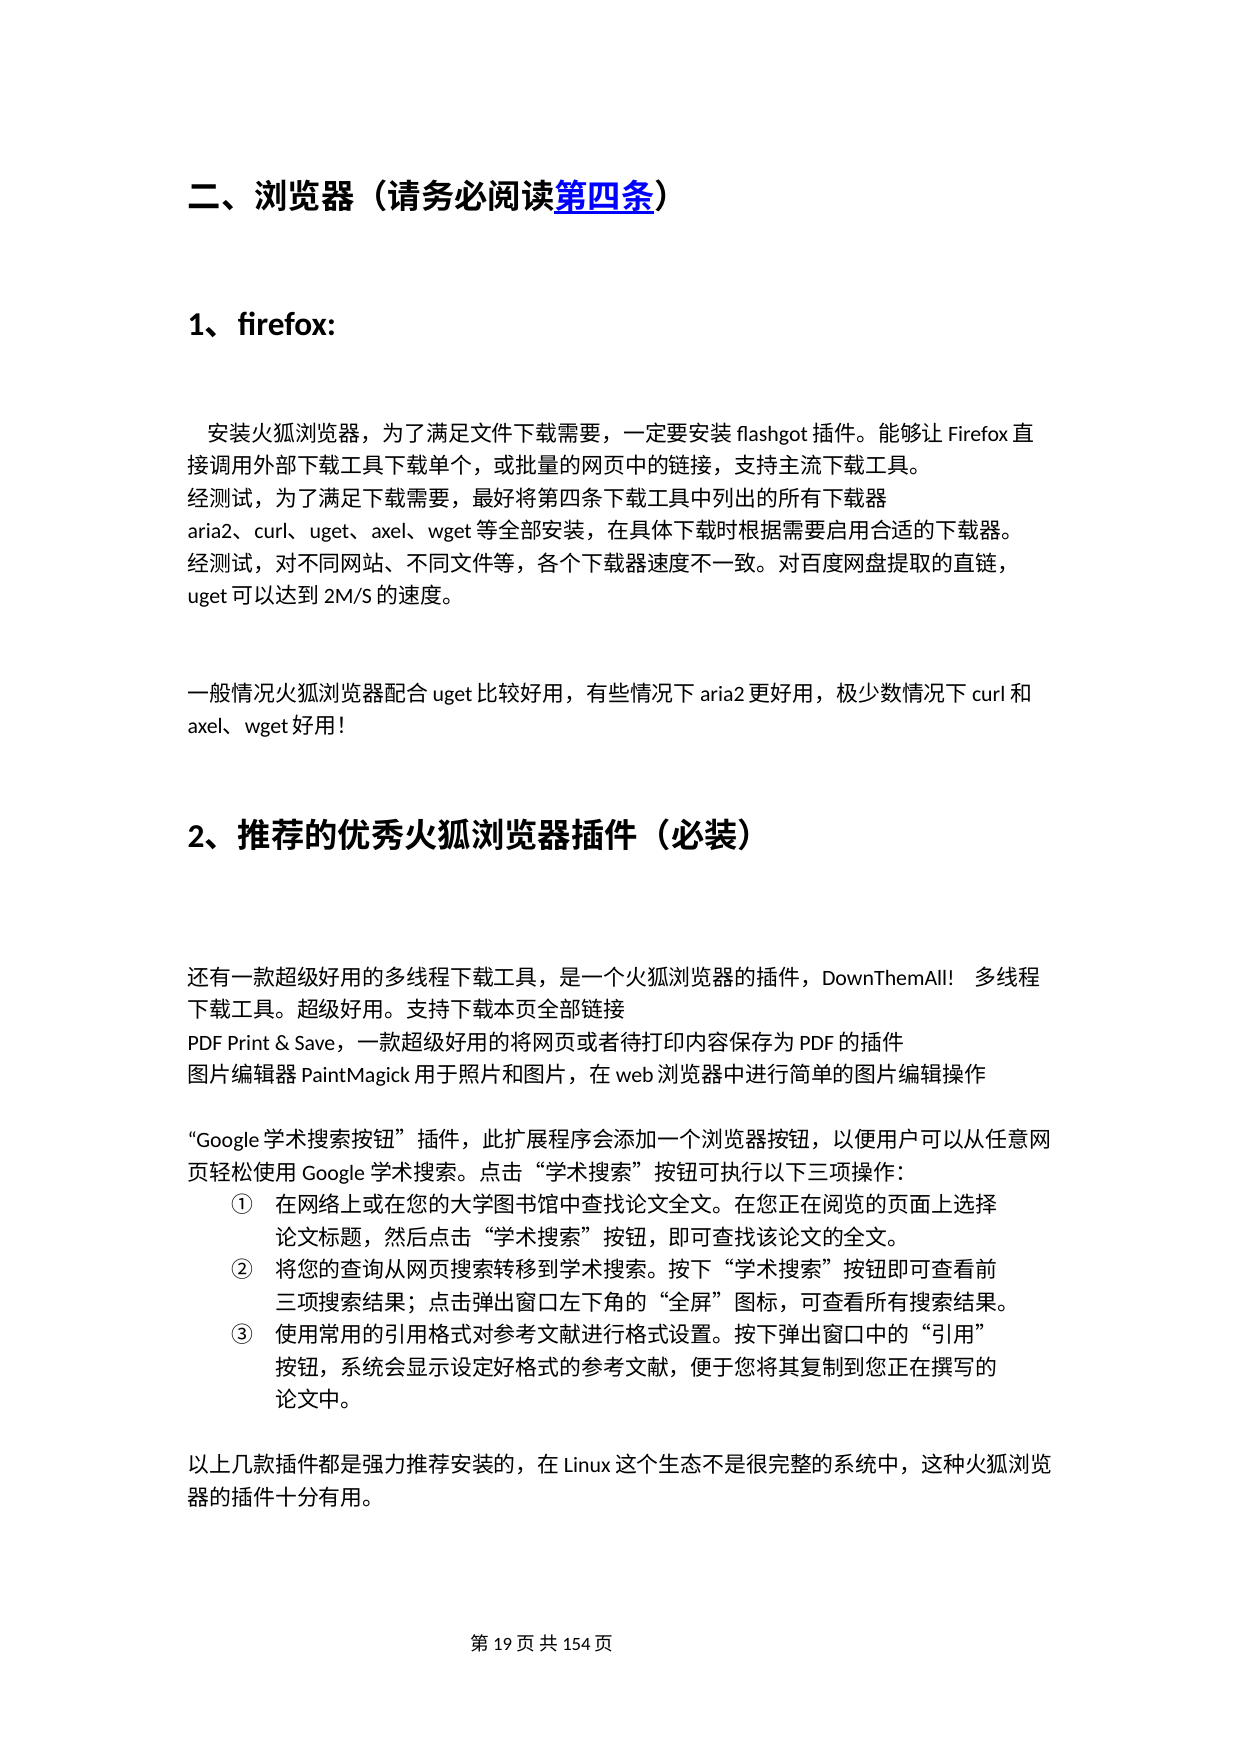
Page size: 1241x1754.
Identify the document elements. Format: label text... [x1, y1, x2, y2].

text PDF Print & Save，一款超级好用的将网页或者待打印内容保存为PDF的插件 [187, 1024, 1053, 1057]
text 经测试，对不同网站、不同文件等，各个下载器速度不一致。对百度网盘提取的直链，uget可以达到2M/S的速度。 [187, 546, 1053, 611]
list 将您的查询从网页搜索转移到学术搜索。按下“学术搜索”按钮即可查看前三项搜索结果；点击弹出窗口左下角的“全屏”图标，可查看所有搜索结果。 [231, 1252, 1009, 1317]
text 经测试，为了满足下载需要，最好将第四条下载工具中列出的所有下载器aria2、curl、uget、axel、wget等全部安装，在具体下载时根据需要启用合适的下载器。 [187, 481, 1053, 546]
subtitle 1、firefox: [187, 289, 1053, 354]
text 还有一款超级好用的多线程下载工具，是一个火狐浏览器的插件，DownThemAll! 多线程下载工具。超级好用。支持下载本页全部链接 [187, 959, 1053, 1024]
subtitle 2、推荐的优秀火狐浏览器插件（必装） [187, 800, 1053, 865]
text 图片编辑器PaintMagick用于照片和图片，在web浏览器中进行简单的图片编辑操作 [187, 1057, 1053, 1089]
text 安装火狐浏览器，为了满足文件下载需要，一定要安装flashgot插件。能够让Firefox直接调用外部下载工具下载单个，或批量的网页中的链接，支持主流下载工具。 [187, 416, 1053, 481]
subtitle 二、浏览器（请务必阅读第四条） [187, 162, 1053, 227]
list 在网络上或在您的大学图书馆中查找论文全文。在您正在阅览的页面上选择论文标题，然后点击“学术搜索”按钮，即可查找该论文的全文。 [231, 1187, 1009, 1252]
text 以上几款插件都是强力推荐安装的，在Linux这个生态不是很完整的系统中，这种火狐浏览器的插件十分有用。 [187, 1447, 1053, 1512]
list 使用常用的引用格式对参考文献进行格式设置。按下弹出窗口中的“引用”按钮，系统会显示设定好格式的参考文献，便于您将其复制到您正在撰写的论文中。 [231, 1317, 1009, 1414]
text 一般情况火狐浏览器配合uget比较好用，有些情况下aria2更好用，极少数情况下curl和axel、wget好用！ [187, 676, 1053, 741]
text “Google学术搜索按钮”插件，此扩展程序会添加一个浏览器按钮，以便用户可以从任意网页轻松使用 Google 学术搜索。点击“学术搜索”按钮可执行以下三项操作： [187, 1122, 1053, 1187]
